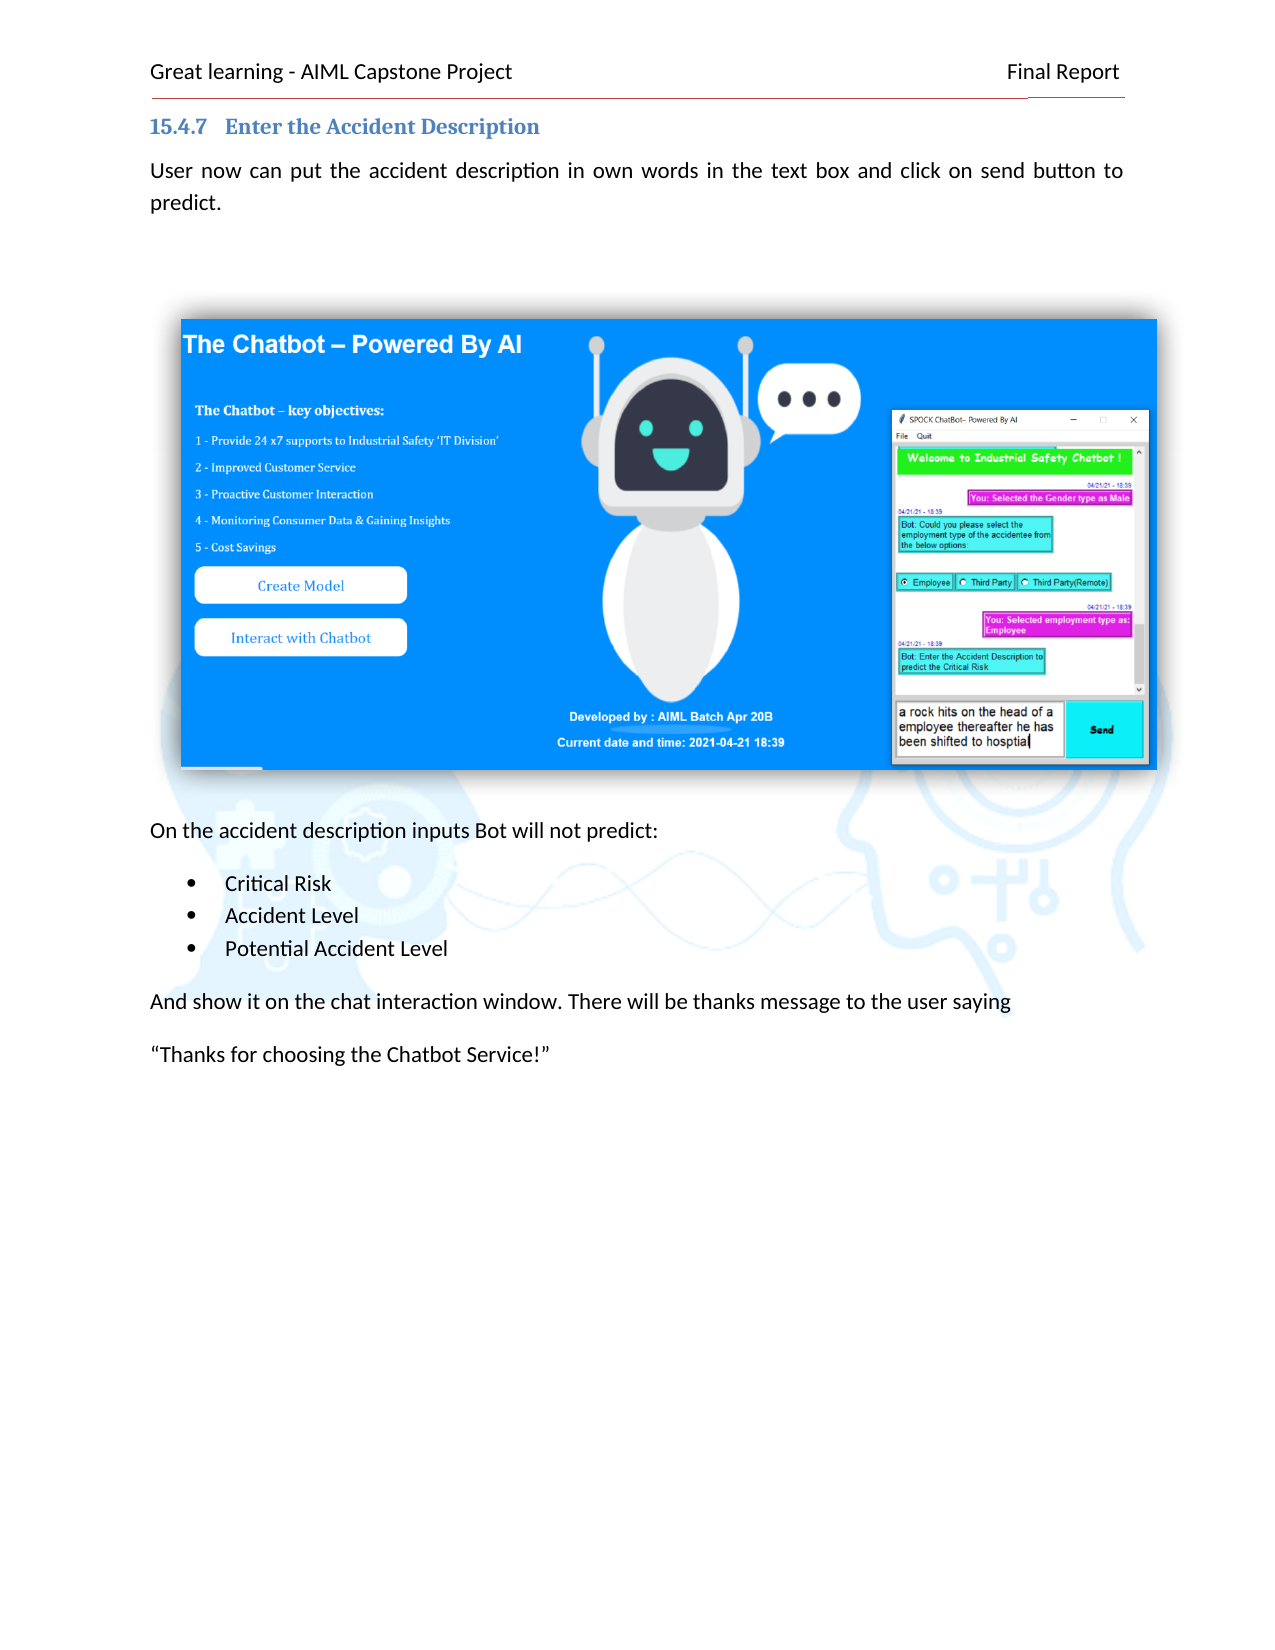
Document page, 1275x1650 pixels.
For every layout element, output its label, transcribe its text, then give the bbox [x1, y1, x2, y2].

list Critical Risk [187, 869, 1125, 897]
picture [181, 319, 1157, 770]
text User now can put the accident description in own words in the text box and click on send button to predict. [150, 156, 1125, 216]
text “Thanks for choosing the Chatbot Service!” [150, 1040, 1125, 1068]
text And show it on the chat interaction window. There will be thanks message to the user saying [150, 987, 1125, 1015]
list Accident Level [187, 902, 1125, 930]
text On the accident description inputs Bot will not predict: [150, 816, 1125, 844]
list Potential Accident Level [187, 934, 1125, 962]
subtitle Enter the Accident Description [150, 113, 1125, 140]
